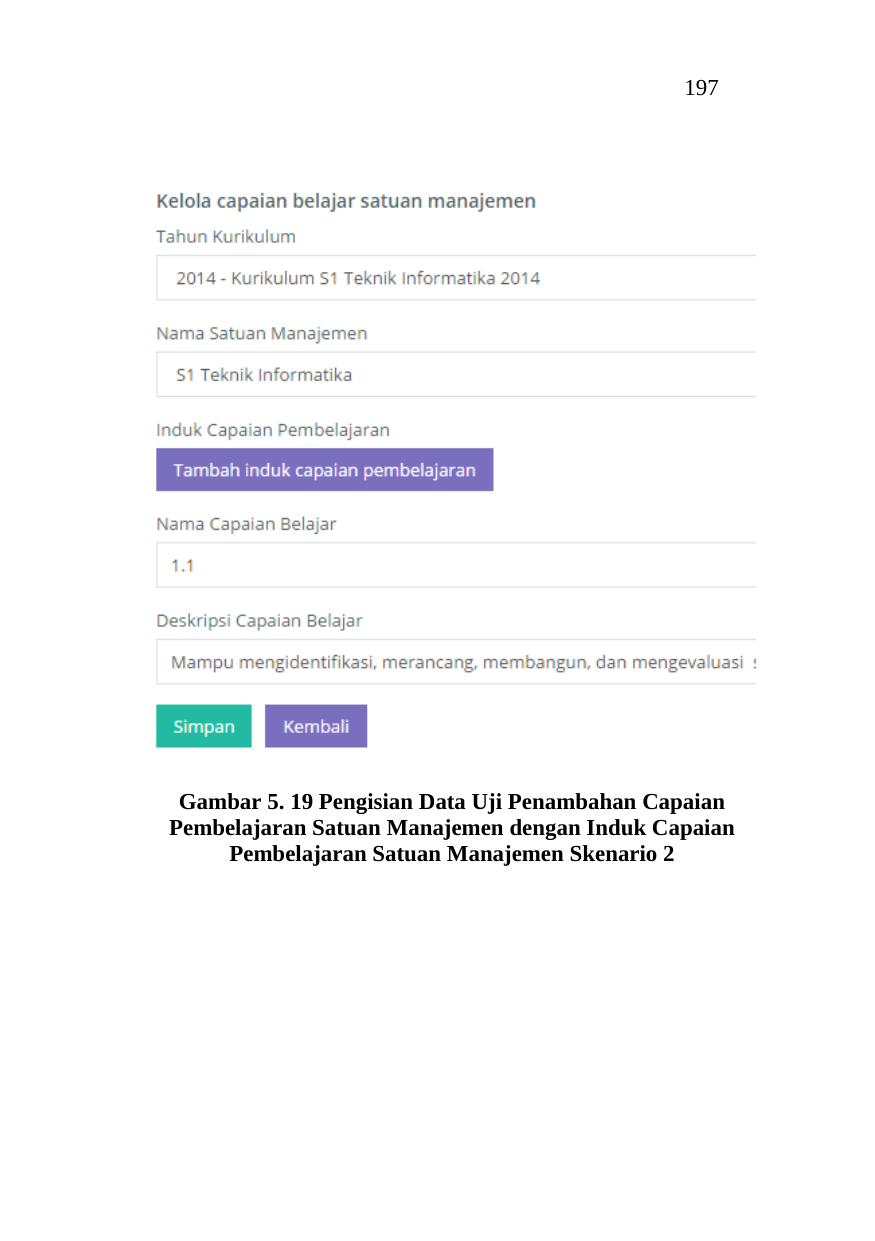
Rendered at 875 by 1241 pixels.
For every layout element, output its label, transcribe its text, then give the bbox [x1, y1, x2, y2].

text Gambar 5. 19 Pengisian Data Uji Penambahan Capaian Pembelajaran Satuan Manajemen dengan Induk Capaian Pembelajaran Satuan Manajemen Skenario 2 [148, 788, 756, 867]
picture [147, 174, 757, 788]
